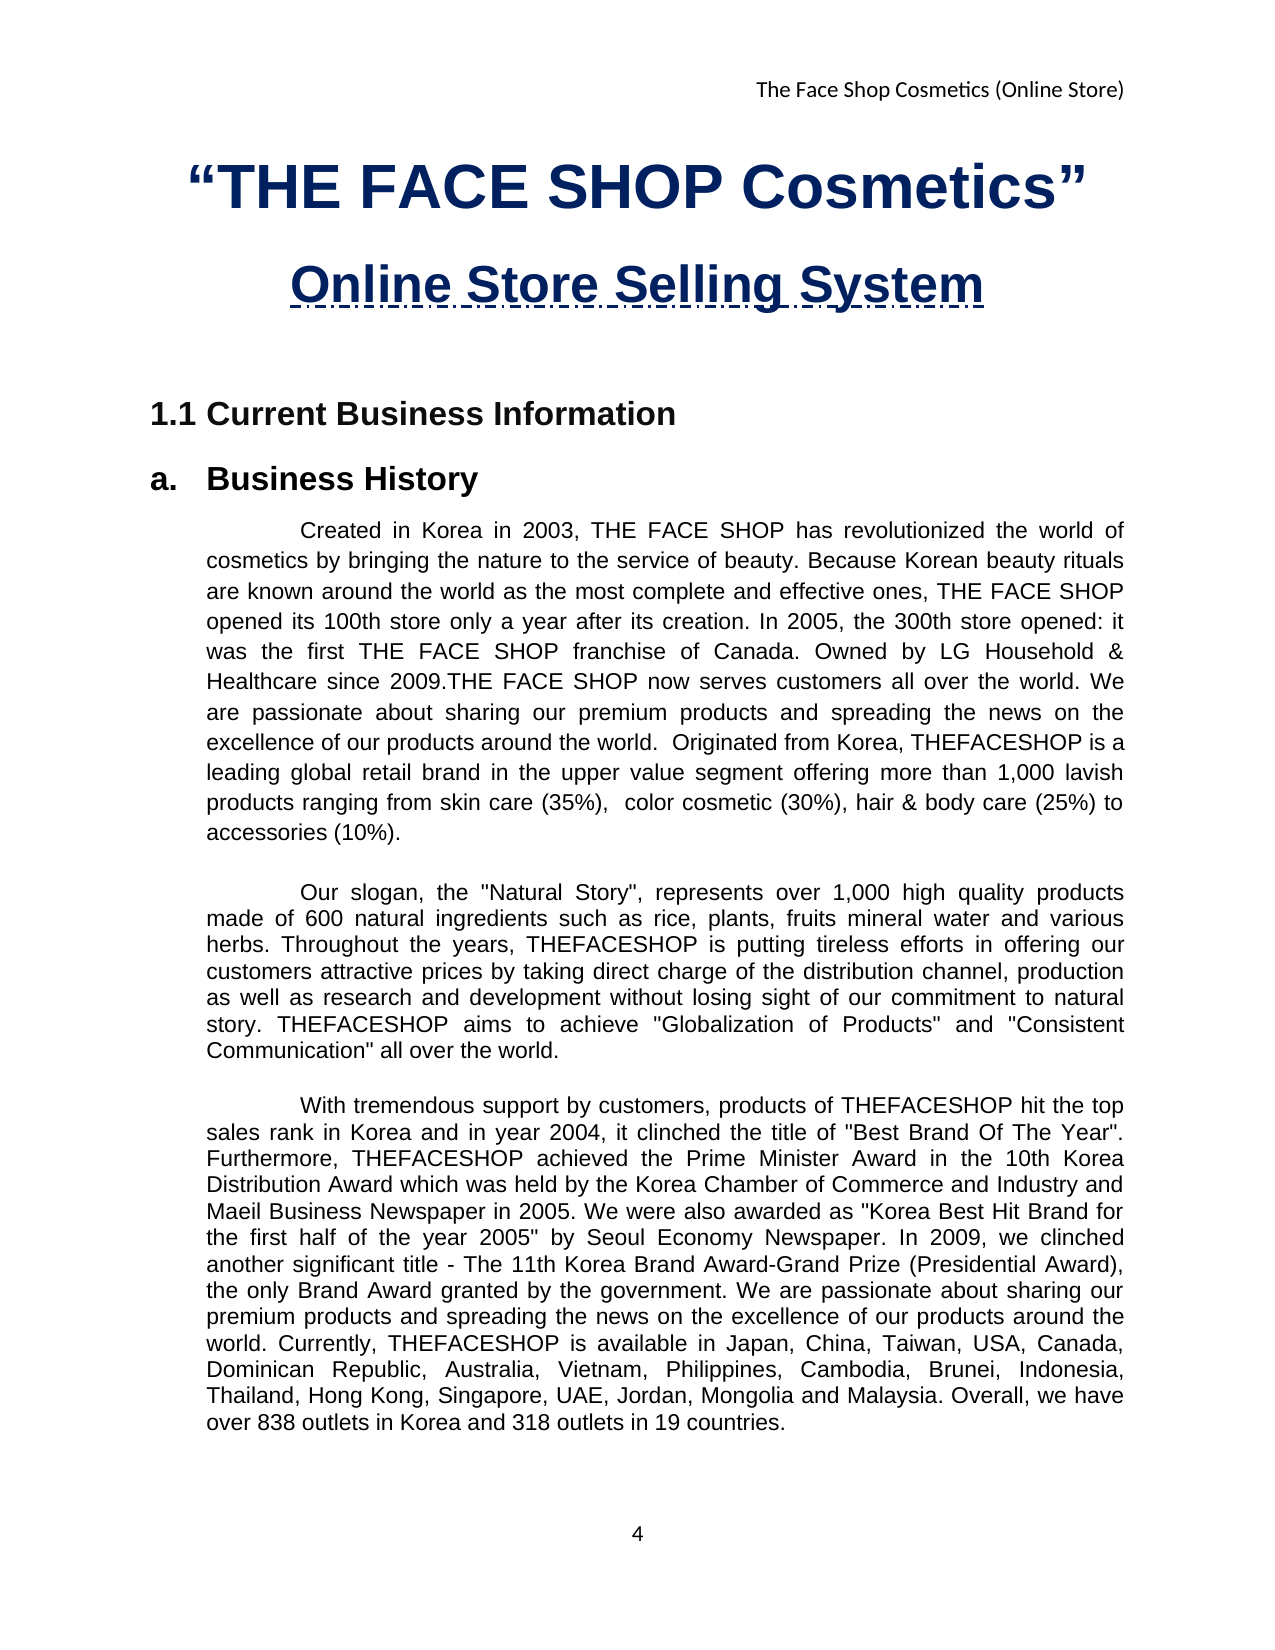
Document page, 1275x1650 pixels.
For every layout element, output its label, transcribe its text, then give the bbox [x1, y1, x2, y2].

text Our slogan, the "Natural Story", represents over 1,000 high quality products made of 600 natural ingredients such as rice, plants, fruits mineral water and various herbs. Throughout the years, THEFACESHOP is putting tireless efforts in offering our customers attractive prices by taking direct charge of the distribution channel, production as well as research and development without losing sight of our commitment to natural story. THEFACESHOP aims to achieve "Globalization of Products" and "Consistent Communication" all over the world. [206, 879, 1125, 1063]
text Online Store Selling System [150, 253, 1125, 313]
text Created in Korea in 2003, THE FACE SHOP has revolutionized the world of cosmetics by bringing the nature to the service of beauty. Because Korean beauty rituals are known around the world as the most complete and effective ones, THE FACE SHOP opened its 100th store only a year after its creation. In 2005, the 300th store opened: it was the first THE FACE SHOP franchise of Canada. Owned by LG Household & Healthcare since 2009.THE FACE SHOP now serves customers all over the world. We are passionate about sharing our premium products and spreading the news on the excellence of our products around the world. Originated from Korea, THEFACESHOP is a leading global retail brand in the upper value segment offering more than 1,000 lavish products ranging from skin care (35%), color cosmetic (30%), hair & body care (25%) to accessories (10%). [206, 517, 1125, 846]
text With tremendous support by customers, products of THEFACESHOP hit the top sales rank in Korea and in year 2004, it clinched the title of "Best Brand Of The Year". Furthermore, THEFACESHOP achieved the Prime Minister Award in the 10th Korea Distribution Award which was held by the Korea Chamber of Commerce and Industry and Maeil Business Newspaper in 2005. We were also awarded as "Korea Best Hit Brand for the first half of the year 2005" by Seoul Economy Newspaper. In 2009, we clinched another significant title - The 11th Korea Brand Award-Grand Prize (Presidential Award), the only Brand Award granted by the government. We are passionate about sharing our premium products and spreading the news on the excellence of our products around the world. Currently, THEFACESHOP is available in Japan, China, Taiwan, USA, Canada, Dominican Republic, Australia, Vietnam, Philippines, Cambodia, Brunei, Indonesia, Thailand, Hong Kong, Singapore, UAE, Jordan, Mongolia and Malaysia. Overall, we have over 838 outlets in Korea and 318 outlets in 19 countries. [206, 1092, 1125, 1435]
text 1.1 Current Business Information [150, 394, 1125, 433]
text “THE FACE SHOP Cosmetics” [150, 150, 1125, 222]
list Business History [150, 459, 1125, 498]
